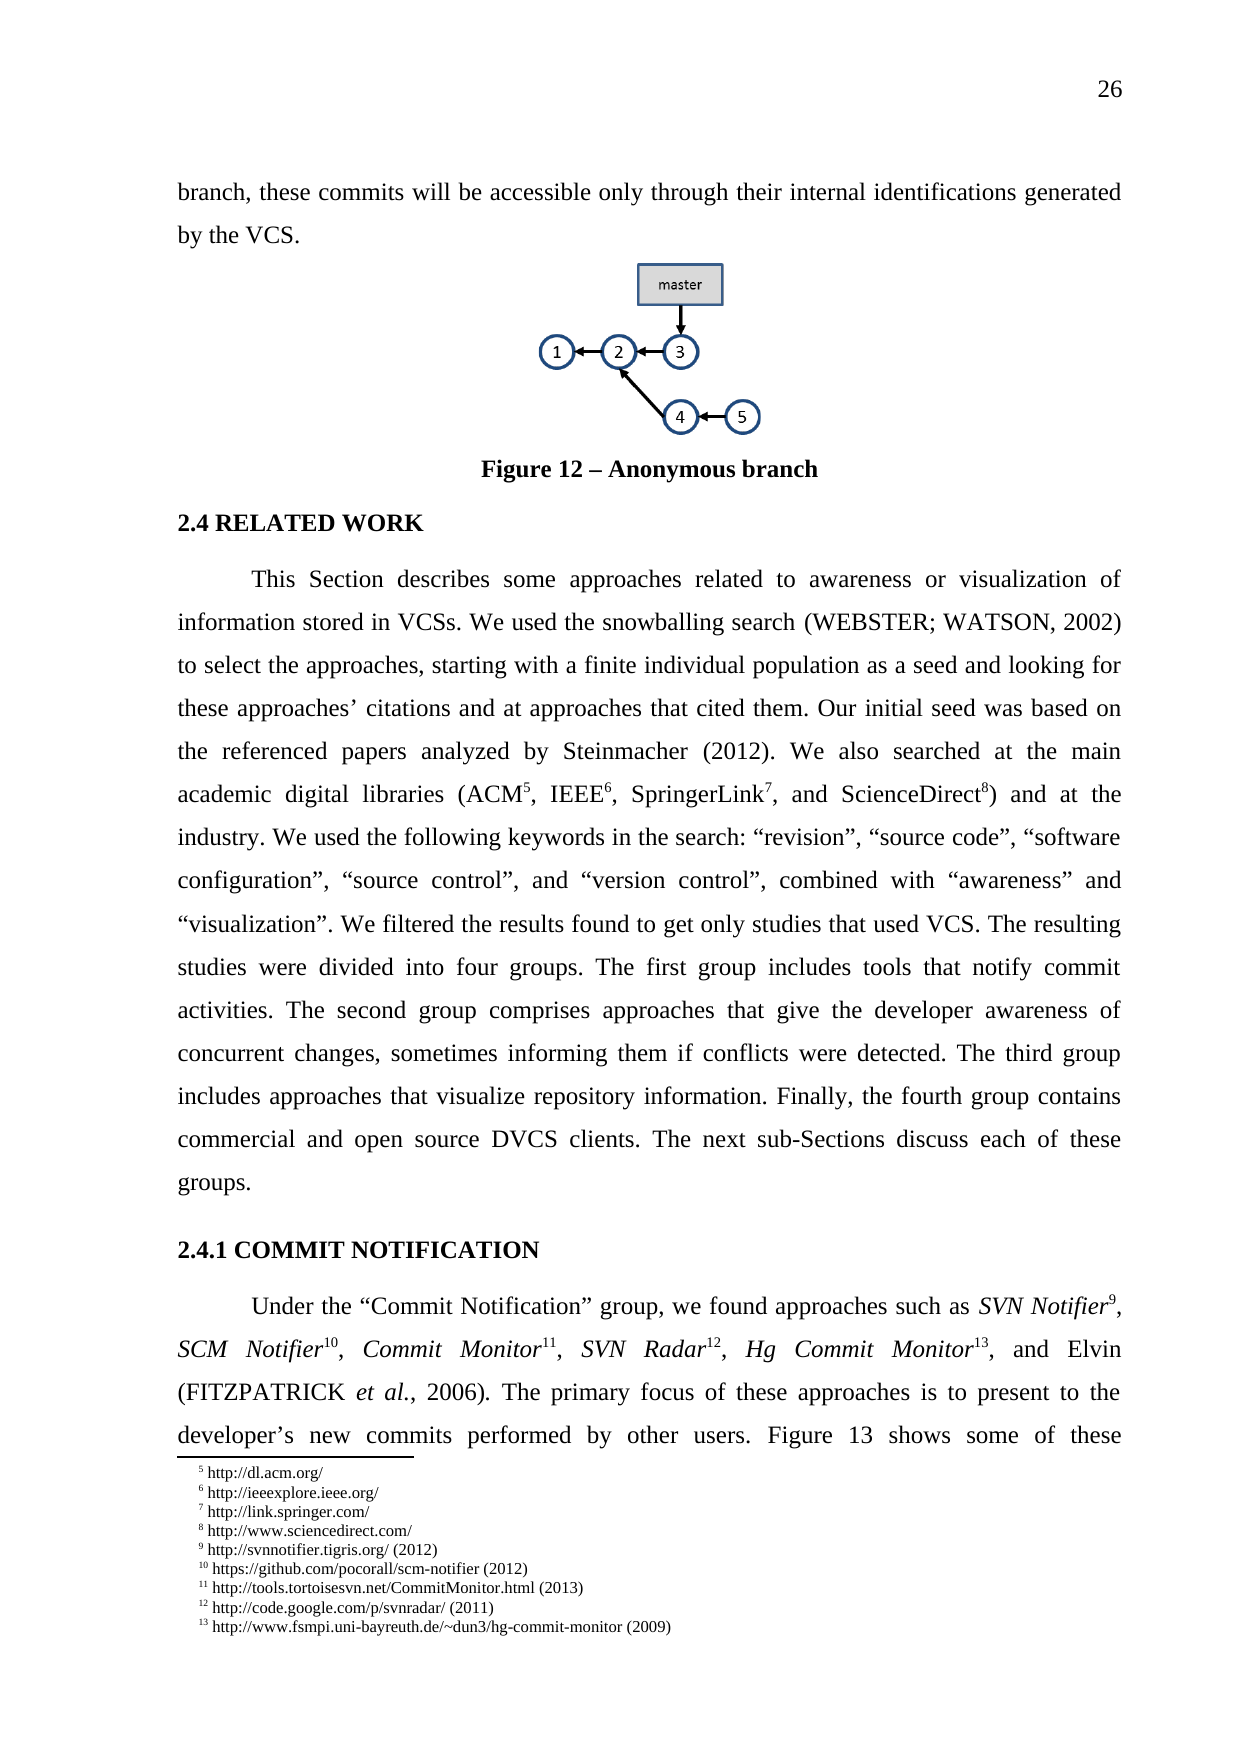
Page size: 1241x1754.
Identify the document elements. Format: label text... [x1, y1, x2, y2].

picture [538, 263, 761, 440]
subtitle Related Work [177, 508, 1122, 537]
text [177, 177, 1122, 249]
text Figure 12 – Anonymous branch [177, 454, 1122, 483]
text This Section describes some approaches related to awareness or visualization of information stored in VCSs. We used the snowballing search (WEBSTER; WATSON, 2002) to select the approaches, starting with a finite individual population as a seed and looking for these approaches’ citations and at approaches that cited them. Our initial seed was based on the referenced papers analyzed by Steinmacher (2012). We also searched at the main academic digital libraries (ACM, IEEE, SpringerLink, and ScienceDirect) and at the industry. We used the following keywords in the search: “revision”, “source code”, “software configuration”, “source control”, and “version control”, combined with “awareness” and “visualization”. We filtered the results found to get only studies that used VCS. The resulting studies were divided into four groups. The first group includes tools that notify commit activities. The second group comprises approaches that give the developer awareness of concurrent changes, sometimes informing them if conflicts were detected. The third group includes approaches that visualize repository information. Finally, the fourth group contains commercial and open source DVCS clients. The next sub-Sections discuss each of these groups. [177, 564, 1122, 1196]
subtitle Commit notification [177, 1236, 1122, 1264]
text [177, 1291, 1122, 1449]
